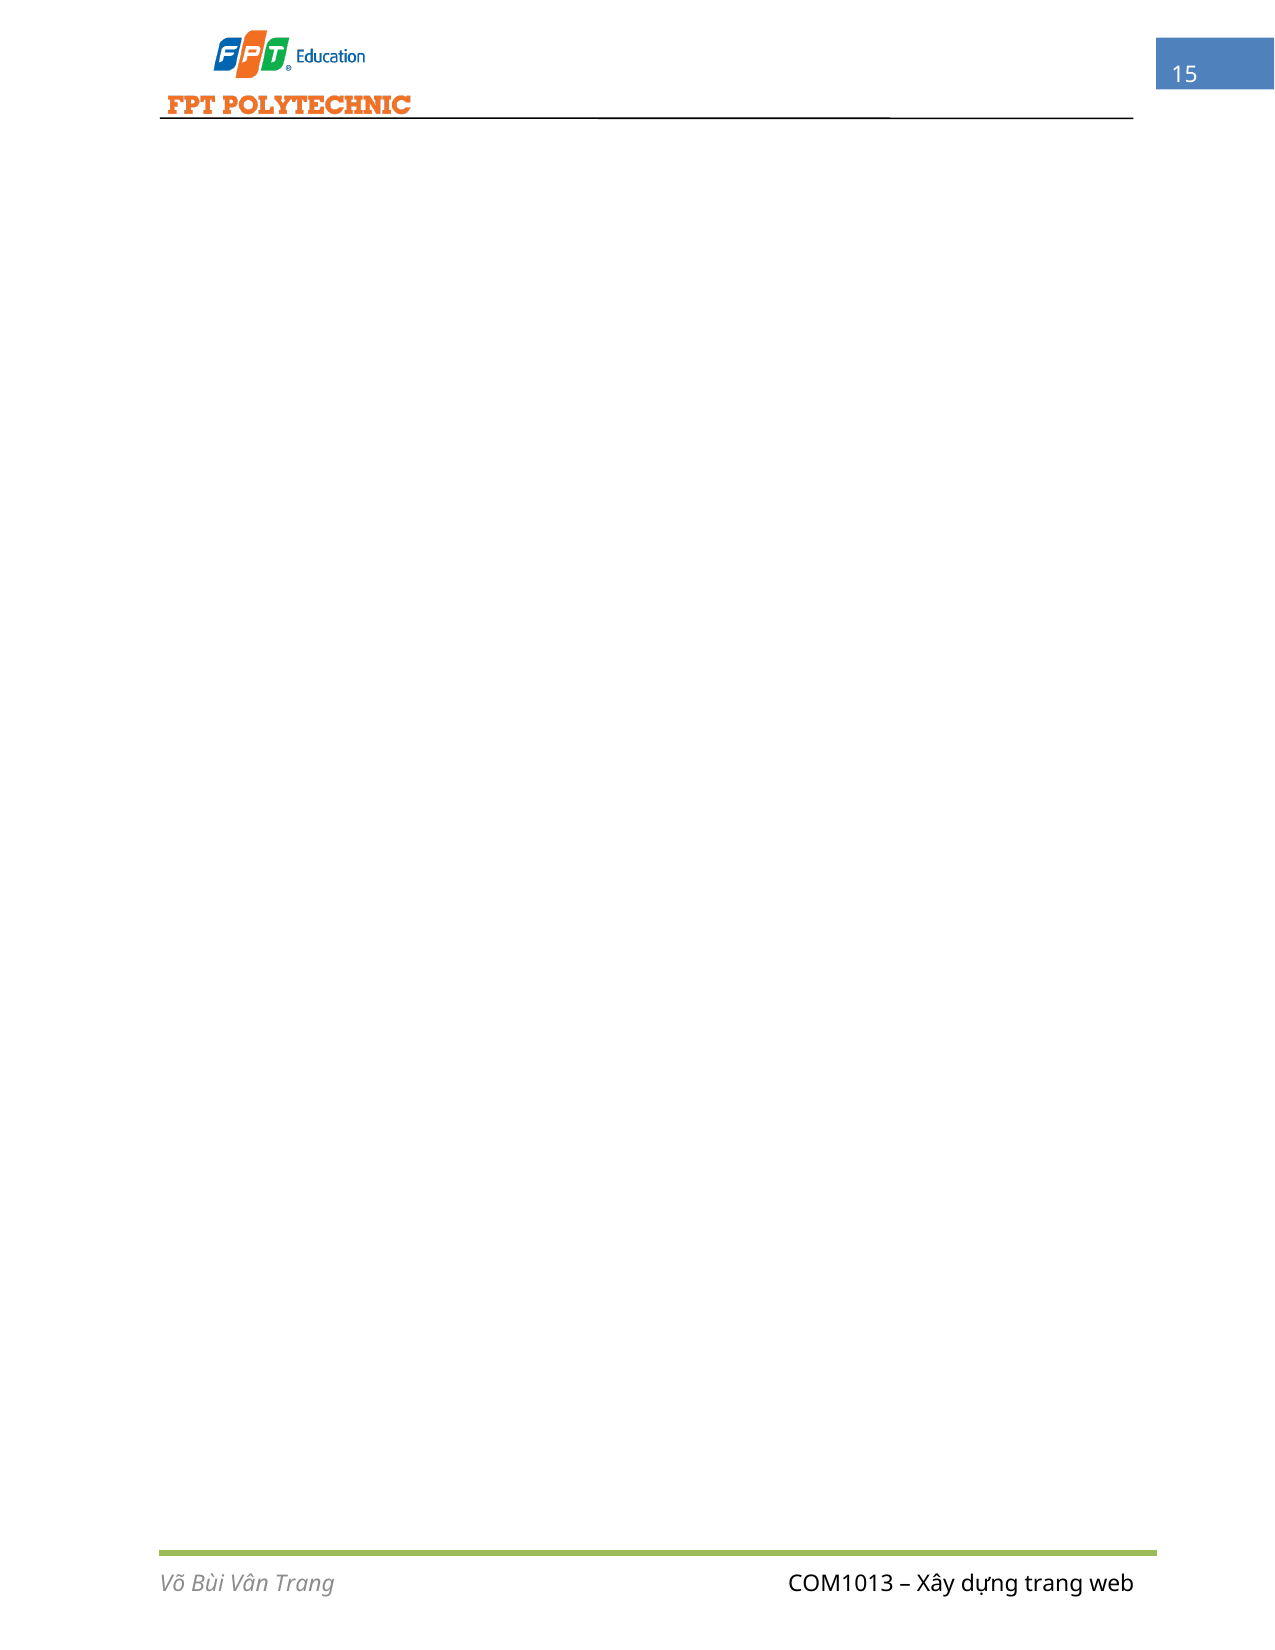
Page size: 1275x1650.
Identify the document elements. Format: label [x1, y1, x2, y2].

picture [159, 22, 419, 122]
